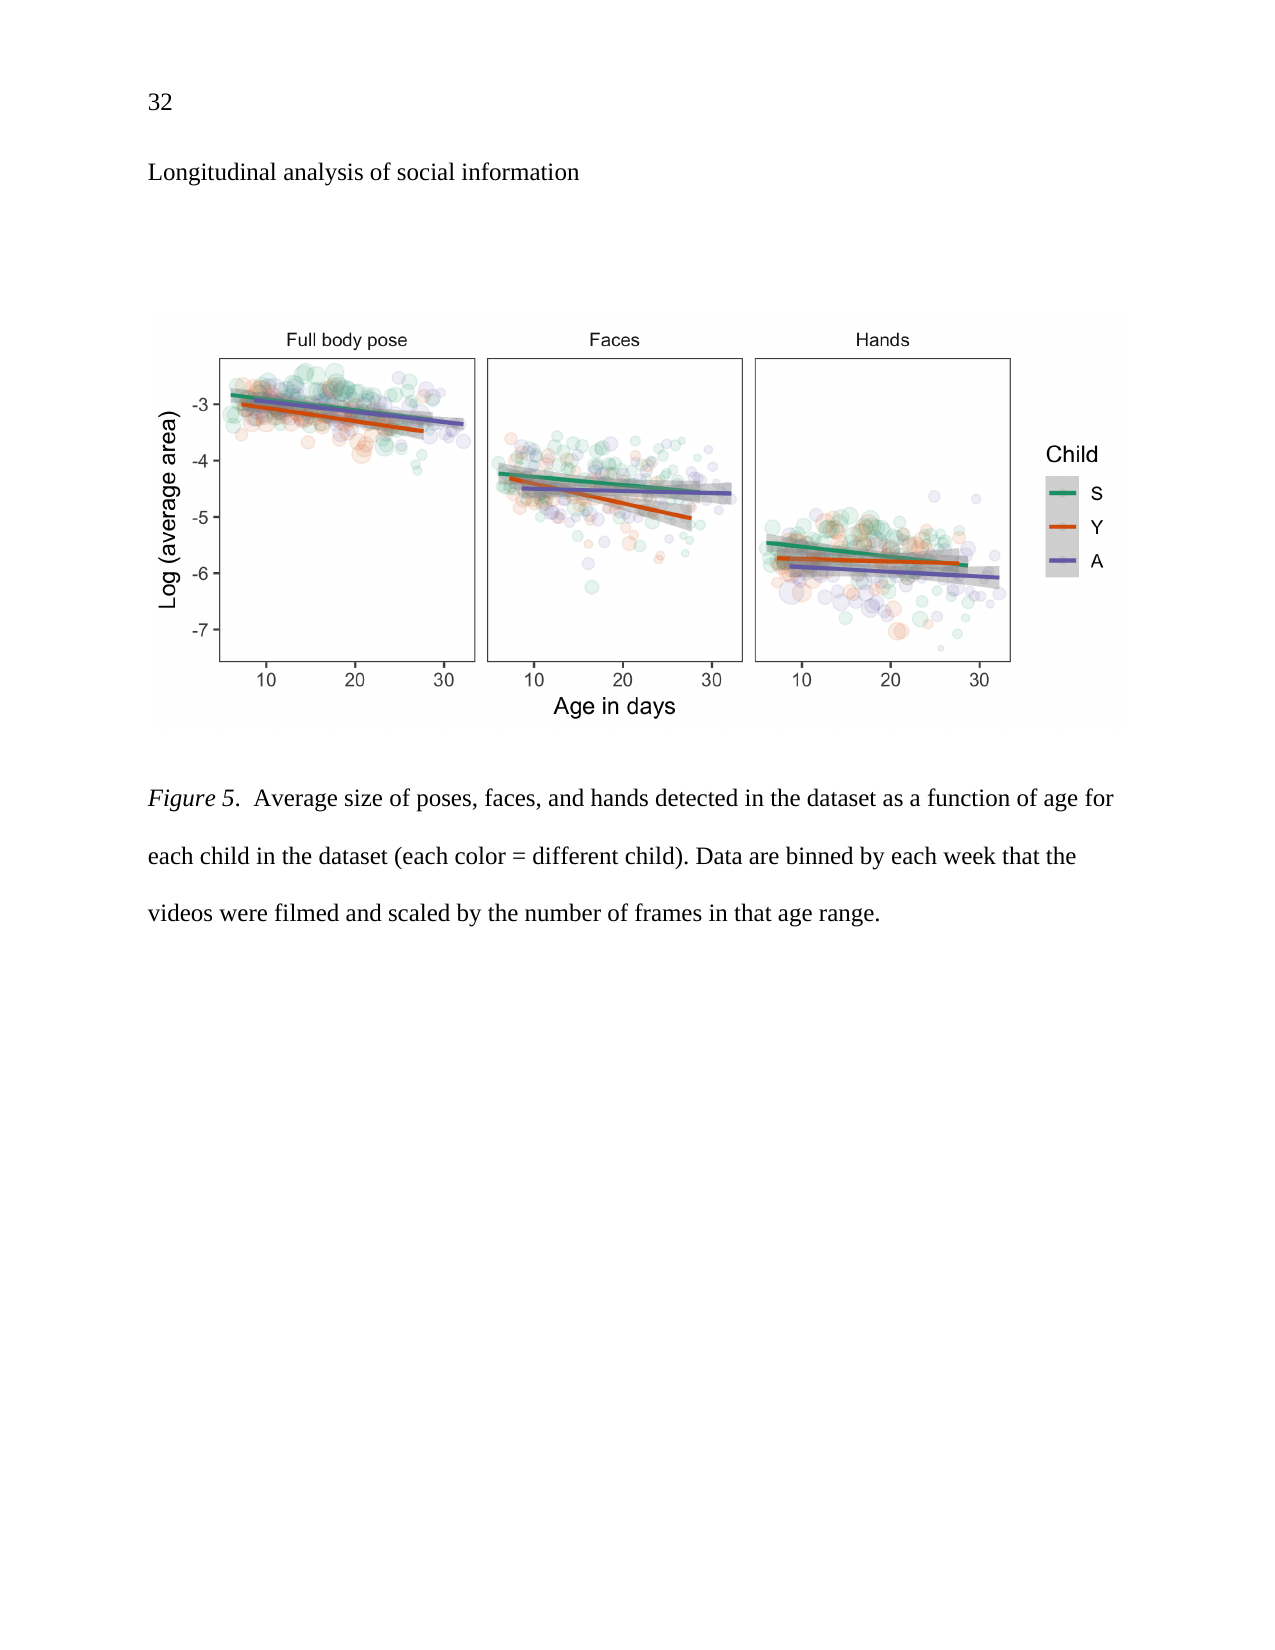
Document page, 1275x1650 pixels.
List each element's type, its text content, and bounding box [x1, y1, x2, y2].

picture [147, 310, 1127, 730]
text Figure 5. Average size of poses, faces, and hands detected in the dataset as a function of age for each child in the dataset (each color = different child). Data are binned by each week that the videos were filmed and scaled by the number of frames in that age range. [148, 783, 1127, 927]
